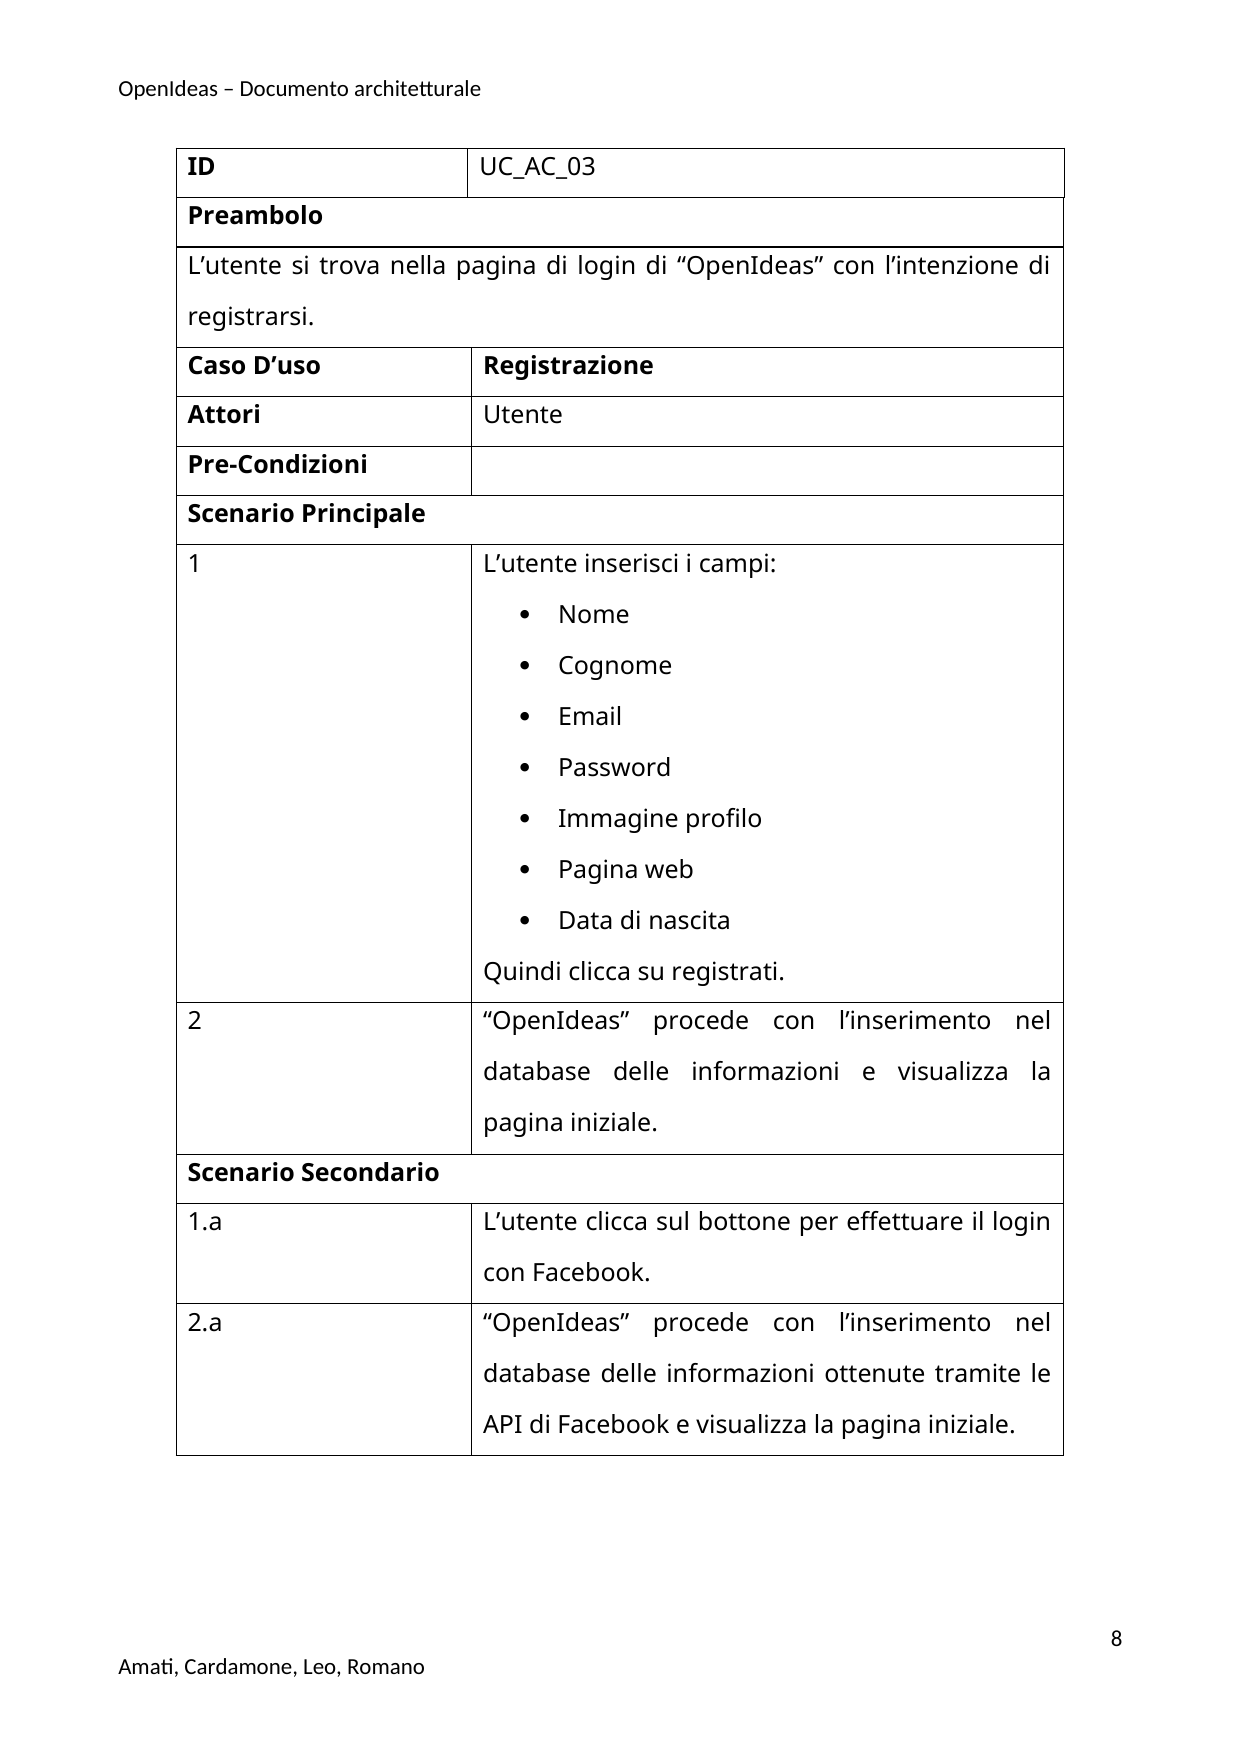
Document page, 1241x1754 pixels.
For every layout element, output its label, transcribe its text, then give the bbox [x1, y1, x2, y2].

table_cell [472, 447, 1063, 495]
table_cell “OpenIdeas” procede con l’inserimento nel database delle informazioni e visualizza la pagina iniziale. [472, 1003, 1063, 1153]
table_cell 2.a [177, 1304, 471, 1455]
table_cell “OpenIdeas” procede con l’inserimento nel database delle informazioni ottenute tramite le API di Facebook e visualizza la pagina iniziale. [472, 1304, 1063, 1455]
table_cell Registrazione [472, 348, 1063, 396]
table_cell Scenario Secondario [177, 1155, 1063, 1203]
table_cell Pre-Condizioni [177, 447, 471, 495]
table_header UC_AC_03 [468, 149, 1064, 197]
table_cell 1.a [177, 1204, 471, 1303]
table_cell Preambolo [177, 198, 1063, 246]
table_header ID [177, 149, 467, 197]
table_cell L’utente si trova nella pagina di login di “OpenIdeas” con l’intenzione di registrarsi. [177, 248, 1063, 347]
table_cell Utente [472, 397, 1063, 446]
table_cell 2 [177, 1003, 471, 1153]
table_cell 1 [177, 545, 471, 1002]
table_cell Scenario Principale [177, 496, 1063, 544]
table_cell Attori [177, 397, 471, 446]
table_cell Caso D’uso [177, 348, 471, 396]
table_cell L’utente clicca sul bottone per effettuare il login con Facebook. [472, 1204, 1063, 1303]
table_cell L’utente inserisci i campi: Nome Cognome Email Password Immagine profilo Pagina web Data di nascita Quindi clicca su registrati. [472, 545, 1063, 1002]
